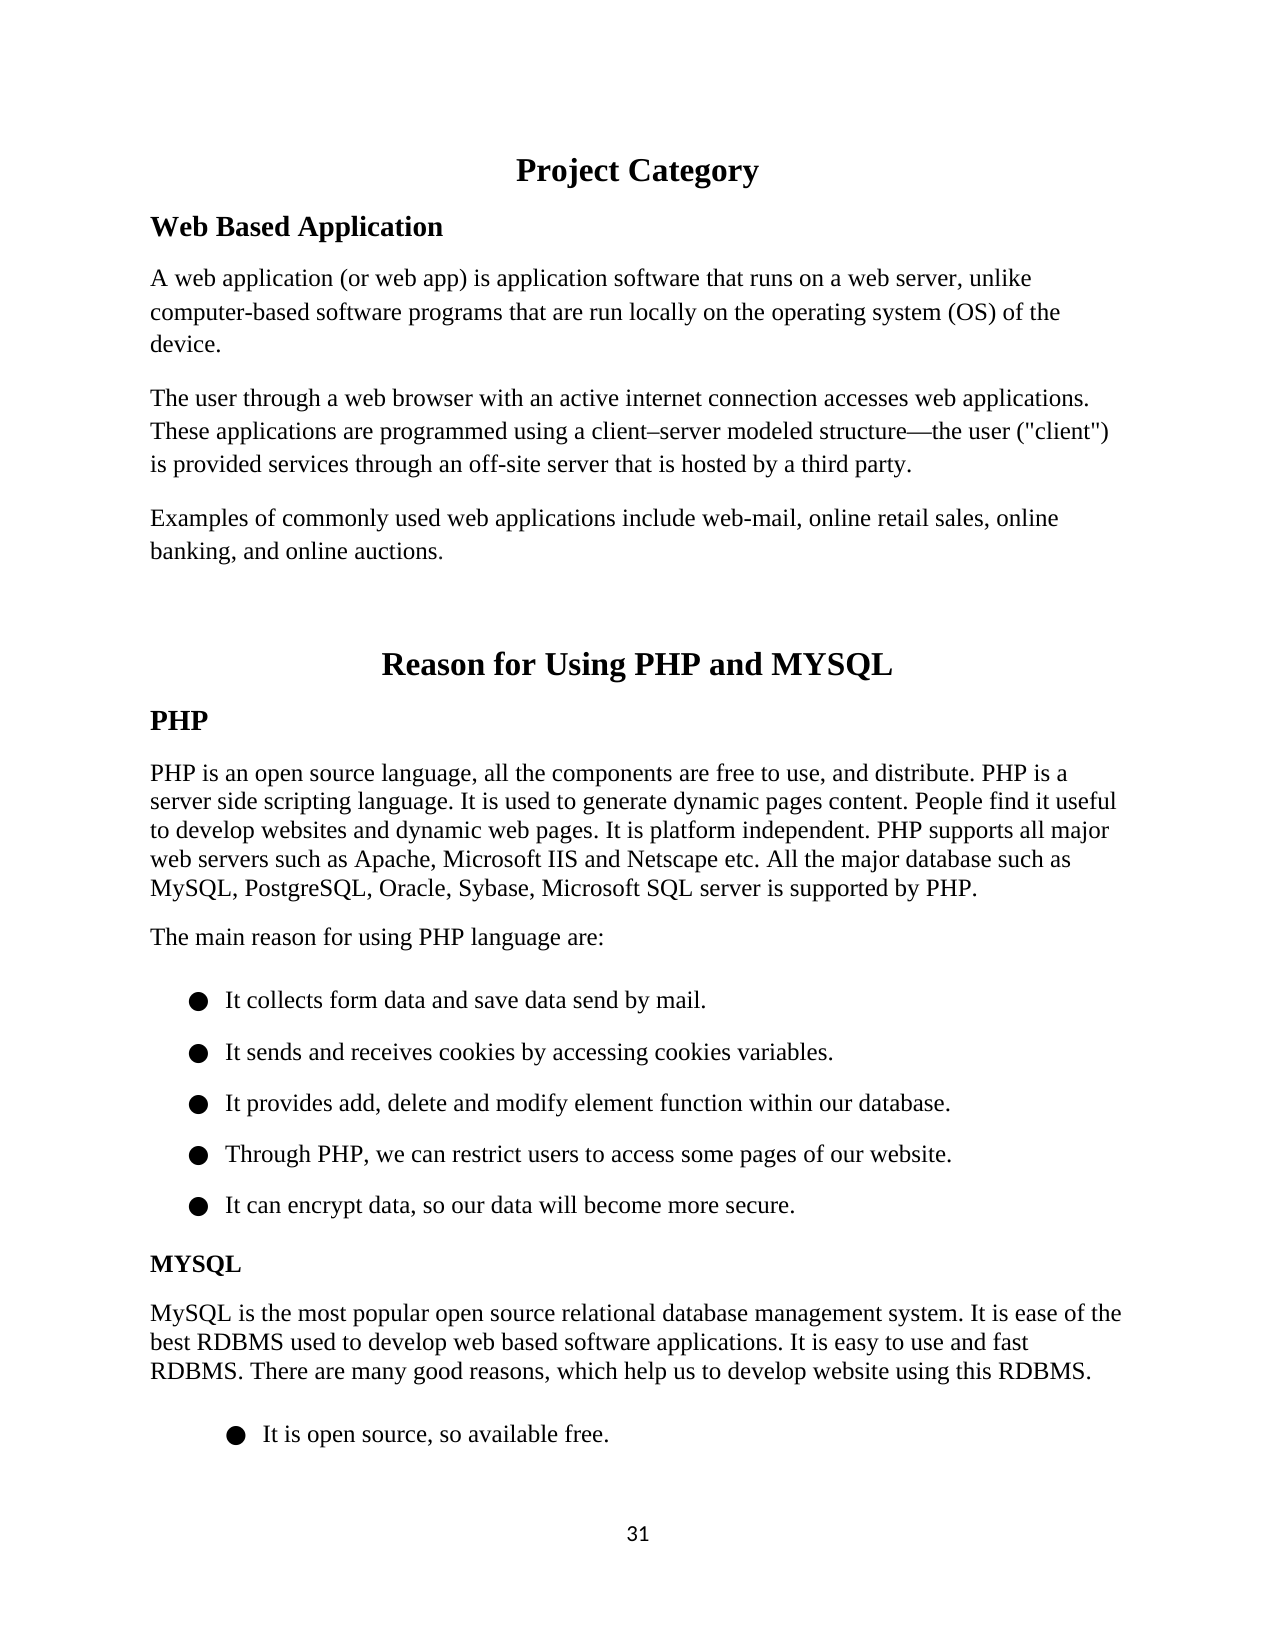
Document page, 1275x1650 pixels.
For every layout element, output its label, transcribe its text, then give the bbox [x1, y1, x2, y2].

text Web Based Application [150, 209, 1125, 243]
text MYSQL [150, 1249, 1125, 1278]
text A web application (or web app) is application software that runs on a web server, unlike computer-based software programs that are run locally on the operating system (OS) of the device. [150, 263, 1125, 358]
list It can encrypt data, so our data will become more secure. [187, 1177, 1125, 1228]
text The user through a web browser with an active internet connection accesses web applications. These applications are programmed using a client–server modeled structure—the user ("client") is provided services through an off-site server that is hosted by a third party. [150, 383, 1125, 478]
text The main reason for using PHP language are: [150, 922, 1125, 951]
text Project Category [150, 150, 1125, 188]
list It provides add, delete and modify element function within our database. [187, 1074, 1125, 1126]
list It is open source, so available free. [225, 1406, 1125, 1457]
text Examples of commonly used web applications include web-mail, online retail sales, online banking, and online auctions. [150, 503, 1125, 565]
list Through PHP, we can restrict users to access some pages of our website. [187, 1126, 1125, 1177]
text Reason for Using PHP and MYSQL [150, 644, 1125, 682]
list It collects form data and save data send by mail. [187, 972, 1125, 1023]
text PHP is an open source language, all the components are free to use, and distribute. PHP is a server side scripting language. It is used to generate dynamic pages content. People find it useful to develop websites and dynamic web pages. It is platform independent. PHP supports all major web servers such as Apache, Microsoft IIS and Netscape etc. All the major database such as MySQL, PostgreSQL, Oracle, Sybase, Microsoft SQL server is supported by PHP. [150, 758, 1125, 901]
text MySQL is the most popular open source relational database management system. It is ease of the best RDBMS used to develop web based software applications. It is easy to use and fast RDBMS. There are many good reasons, which help us to develop website using this RDBMS. [150, 1298, 1125, 1385]
text PHP [150, 703, 1125, 737]
list It sends and receives cookies by accessing cookies variables. [187, 1023, 1125, 1074]
